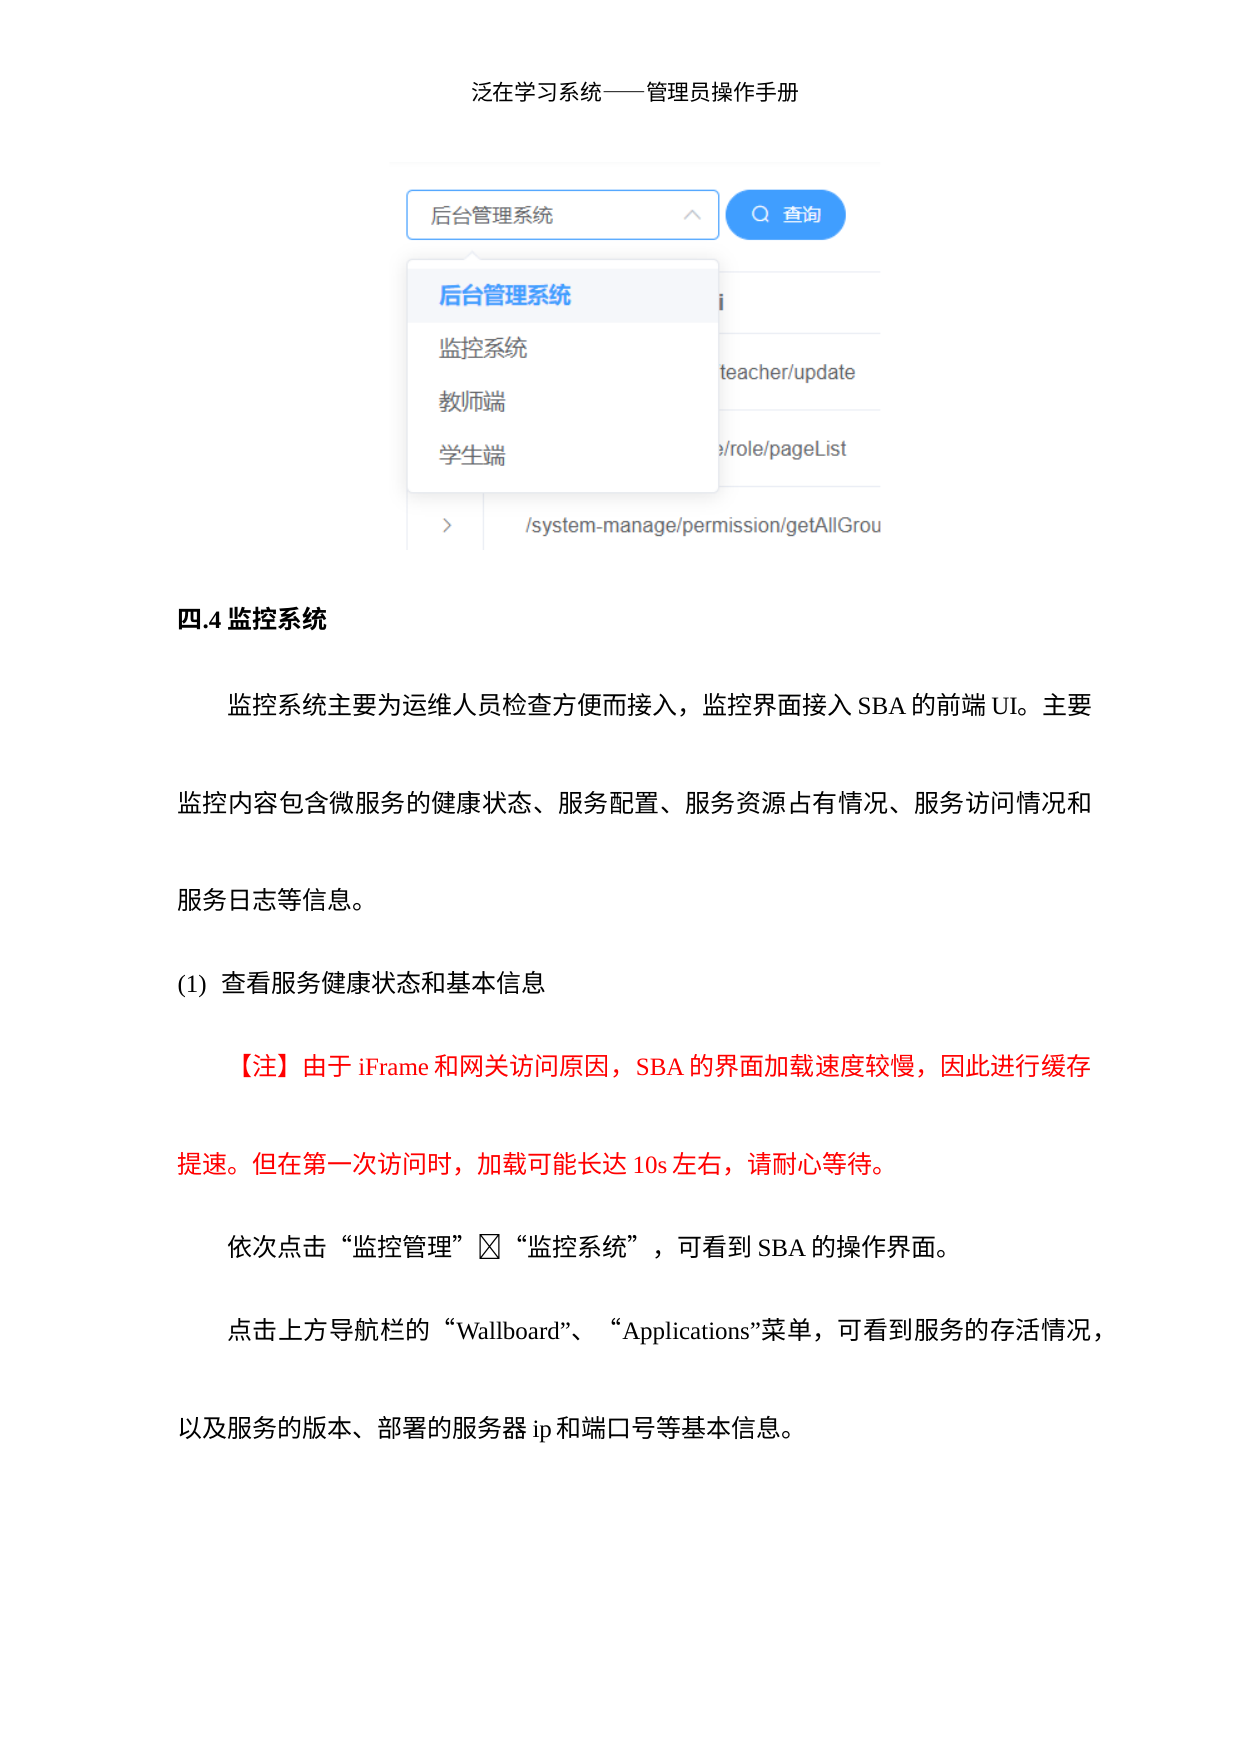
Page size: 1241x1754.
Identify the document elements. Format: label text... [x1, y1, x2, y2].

picture [389, 162, 881, 550]
text 【注】由于iFrame和网关访问原因，SBA的界面加载速度较慢，因此进行缓存提速。但在第一次访问时，加载可能长达10s左右，请耐心等待。 [177, 1032, 1092, 1195]
text 点击上方导航栏的“Wallboard”、“Applications”菜单，可看到服务的存活情况，以及服务的版本、部署的服务器ip和端口号等基本信息。 [177, 1296, 1092, 1459]
text 依次点击“监控管理”“监控系统”，可看到SBA的操作界面。 [177, 1213, 1092, 1278]
text 监控系统主要为运维人员检查方便而接入，监控界面接入SBA的前端UI。主要监控内容包含微服务的健康状态、服务配置、服务资源占有情况、服务访问情况和服务日志等信息。 [177, 671, 1092, 931]
text 监控系统 [177, 585, 1092, 650]
list 查看服务健康状态和基本信息 [177, 949, 1092, 1014]
